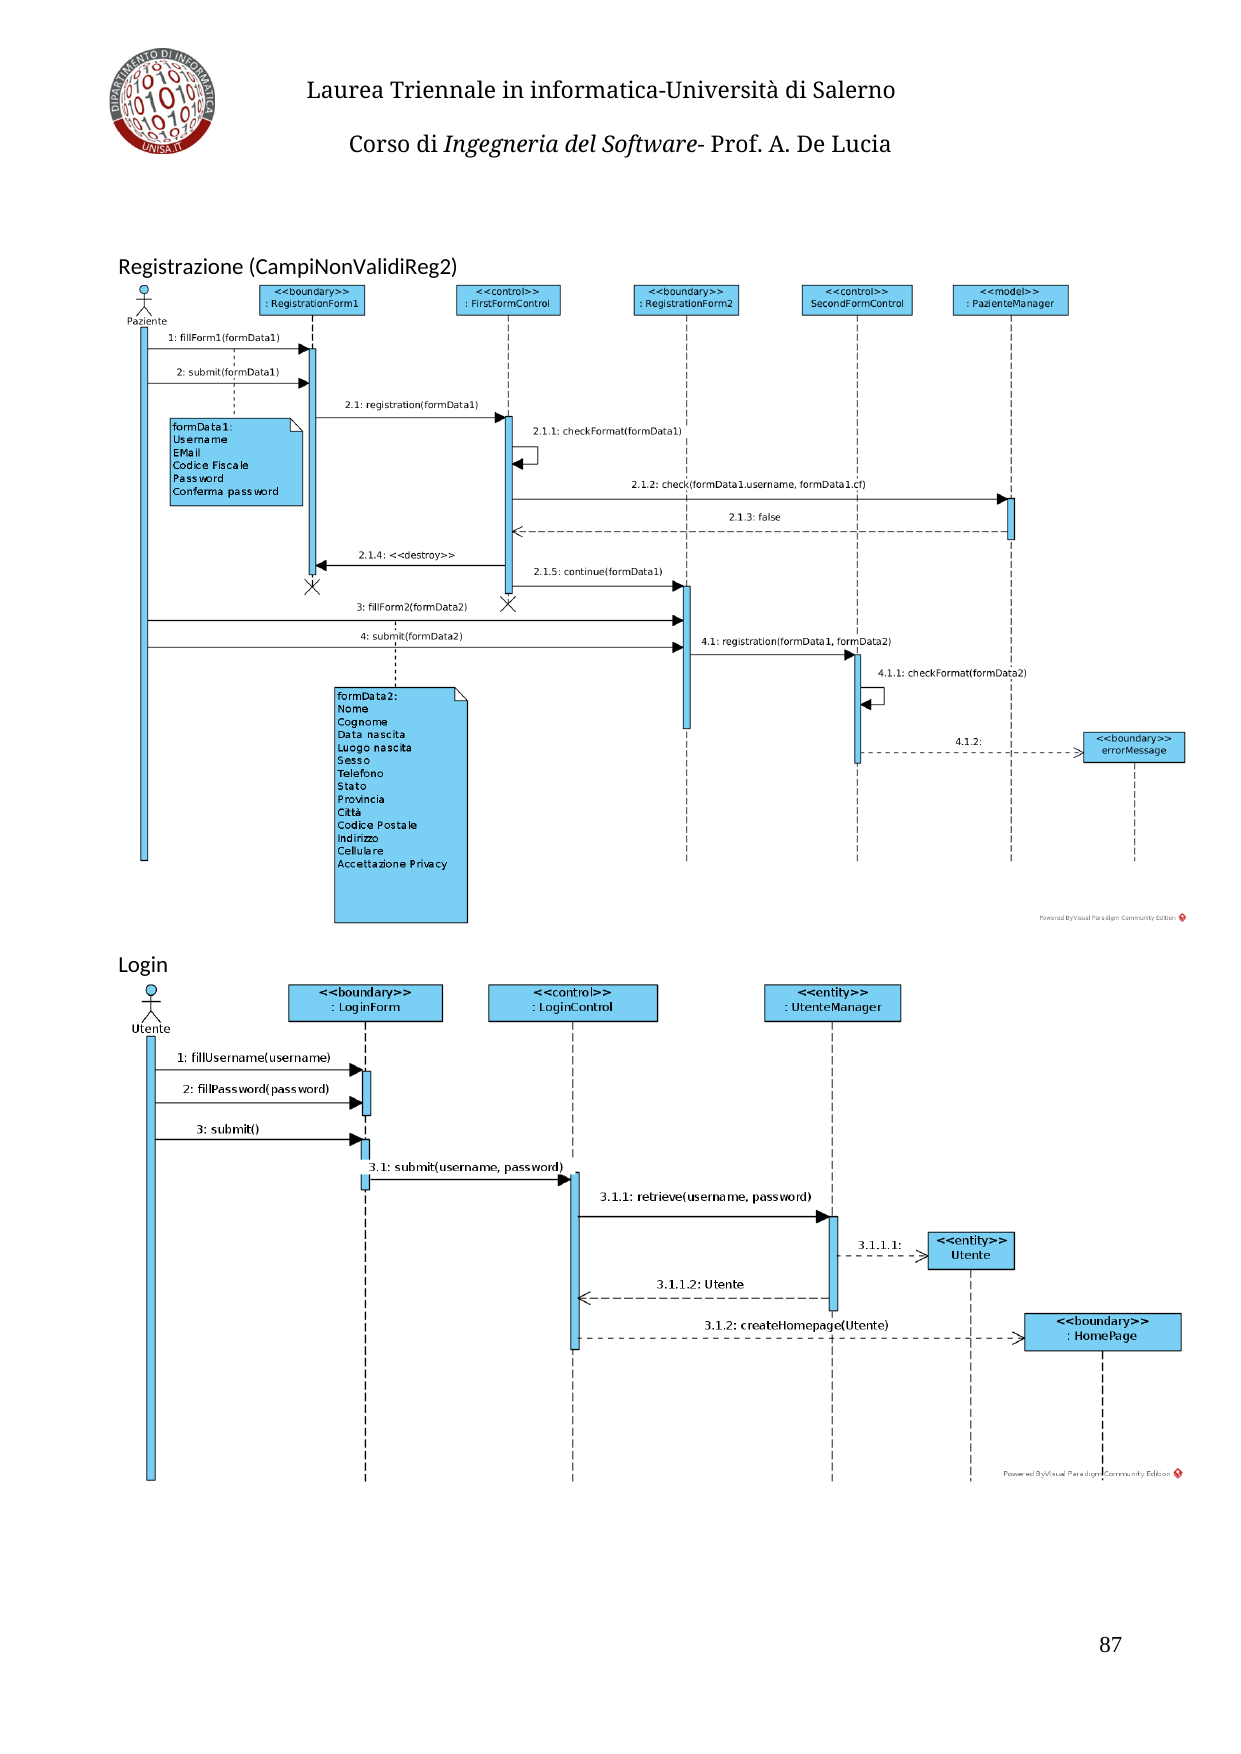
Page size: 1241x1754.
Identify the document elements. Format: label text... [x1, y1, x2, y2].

picture [109, 48, 215, 154]
subtitle Registrazione (CampiNonValidiReg2) [118, 252, 1122, 280]
picture [118, 982, 1186, 1485]
subtitle Login [118, 951, 1122, 979]
picture [118, 283, 1189, 927]
